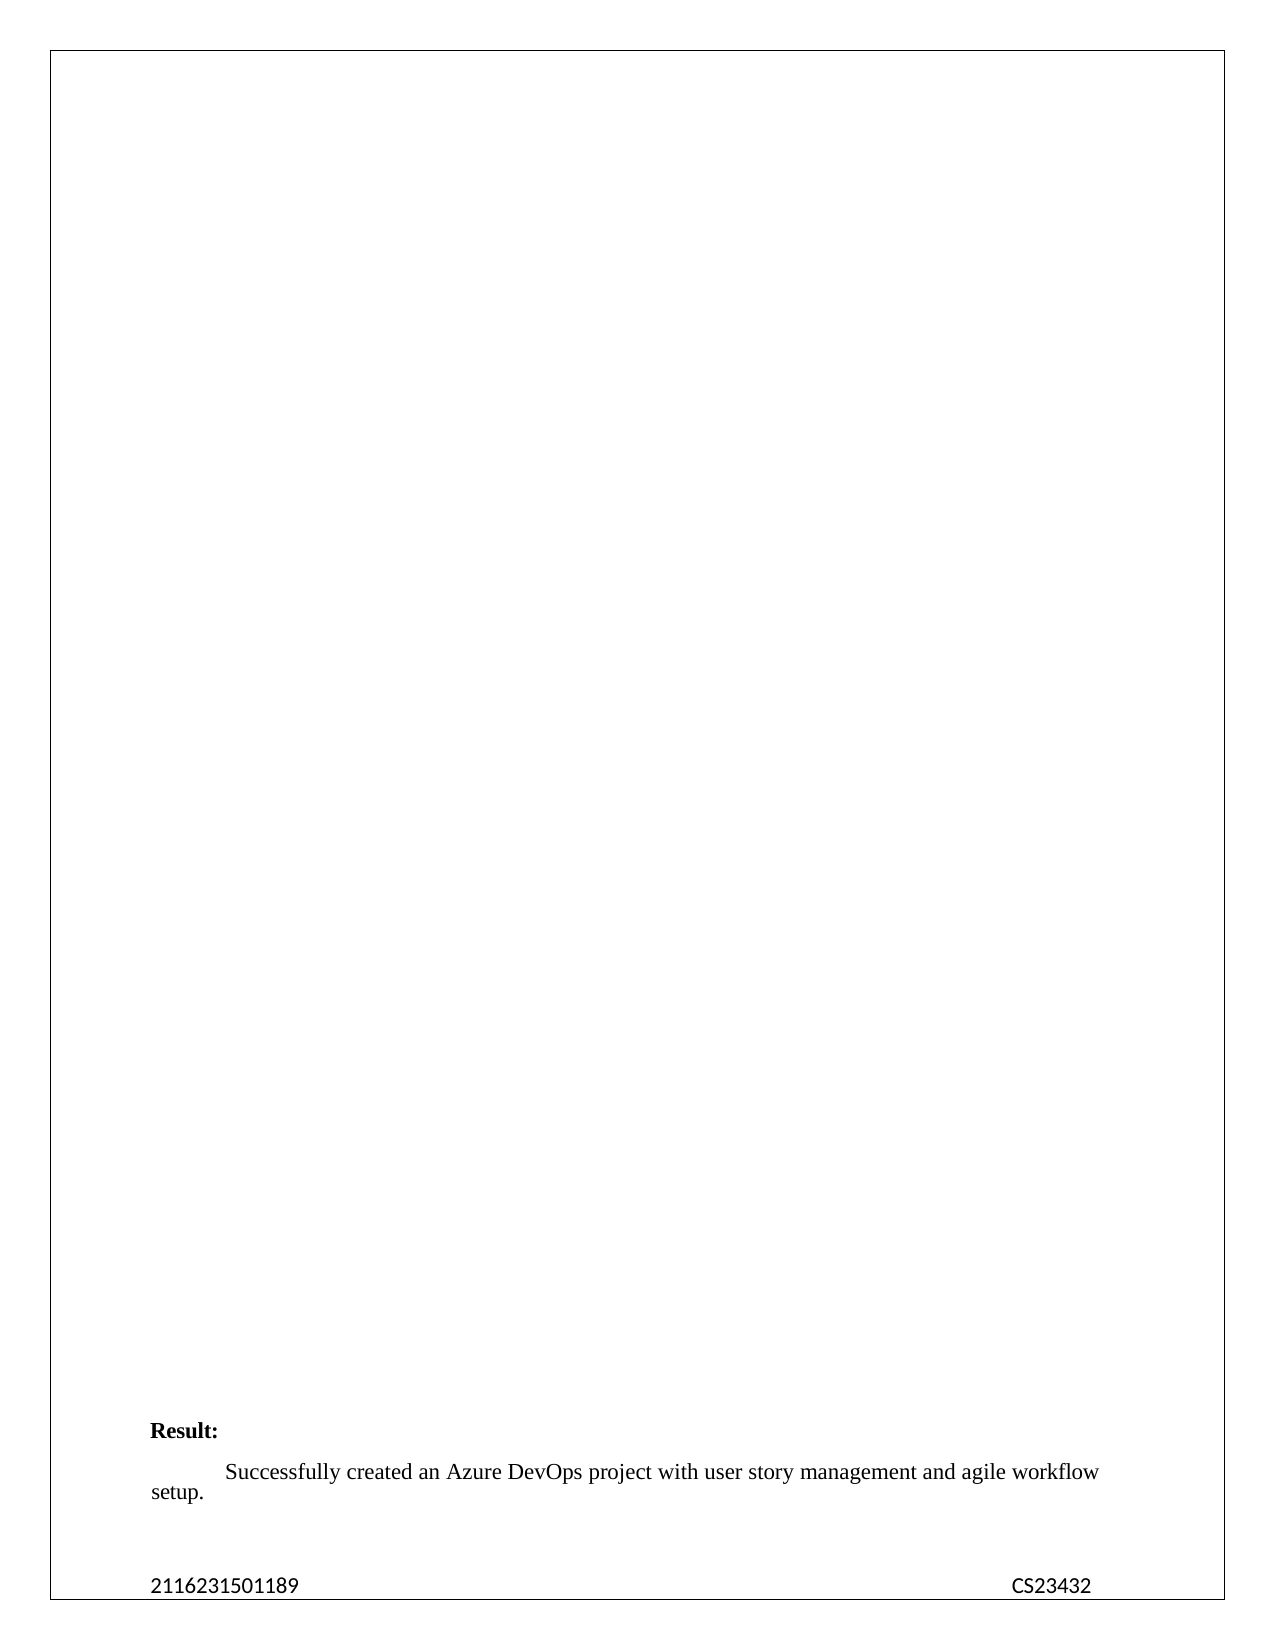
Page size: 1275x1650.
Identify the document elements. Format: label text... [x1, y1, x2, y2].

text setup. [151, 1478, 220, 1504]
text Result: [150, 1417, 220, 1444]
text Successfully created an Azure DevOps project with user story management and agile workflow [225, 1458, 1162, 1484]
